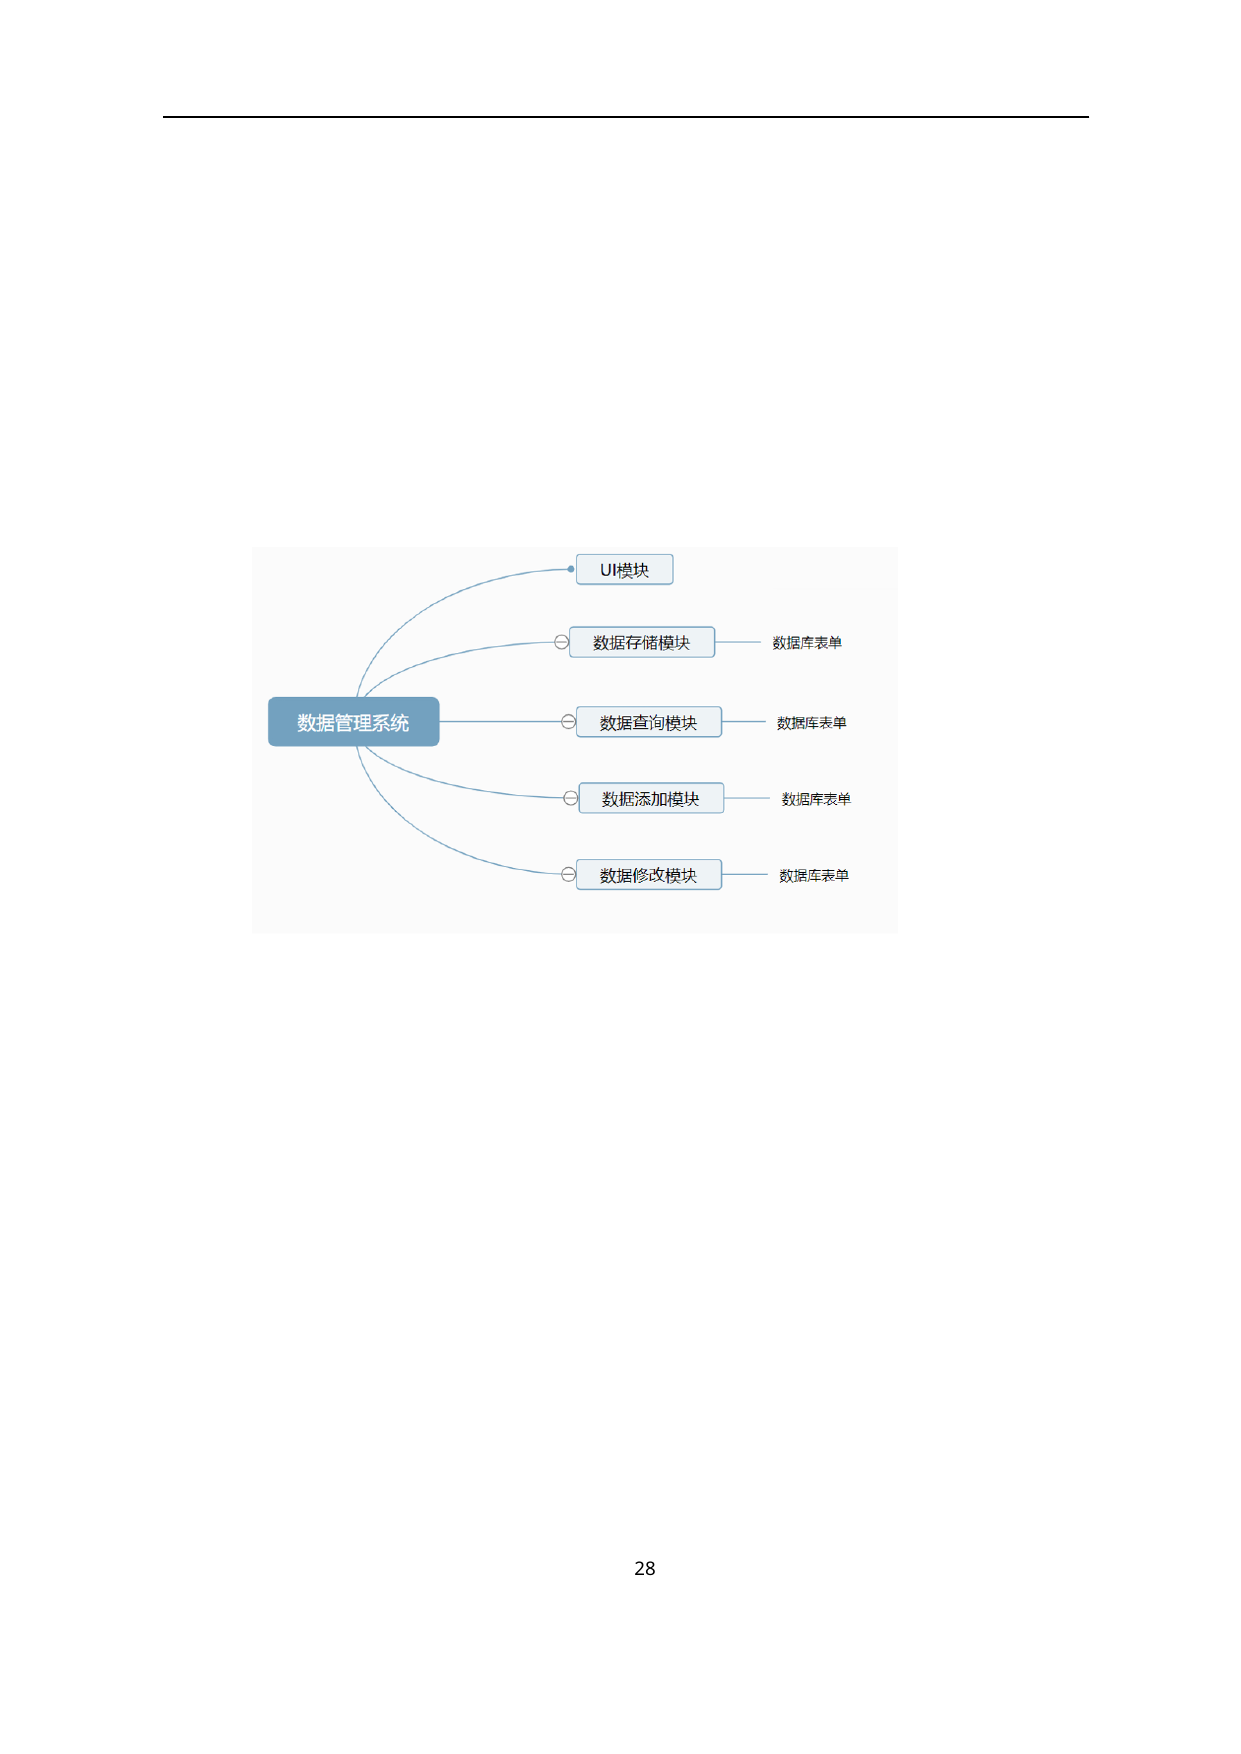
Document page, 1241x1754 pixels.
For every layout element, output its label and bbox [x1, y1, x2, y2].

picture [252, 533, 905, 937]
